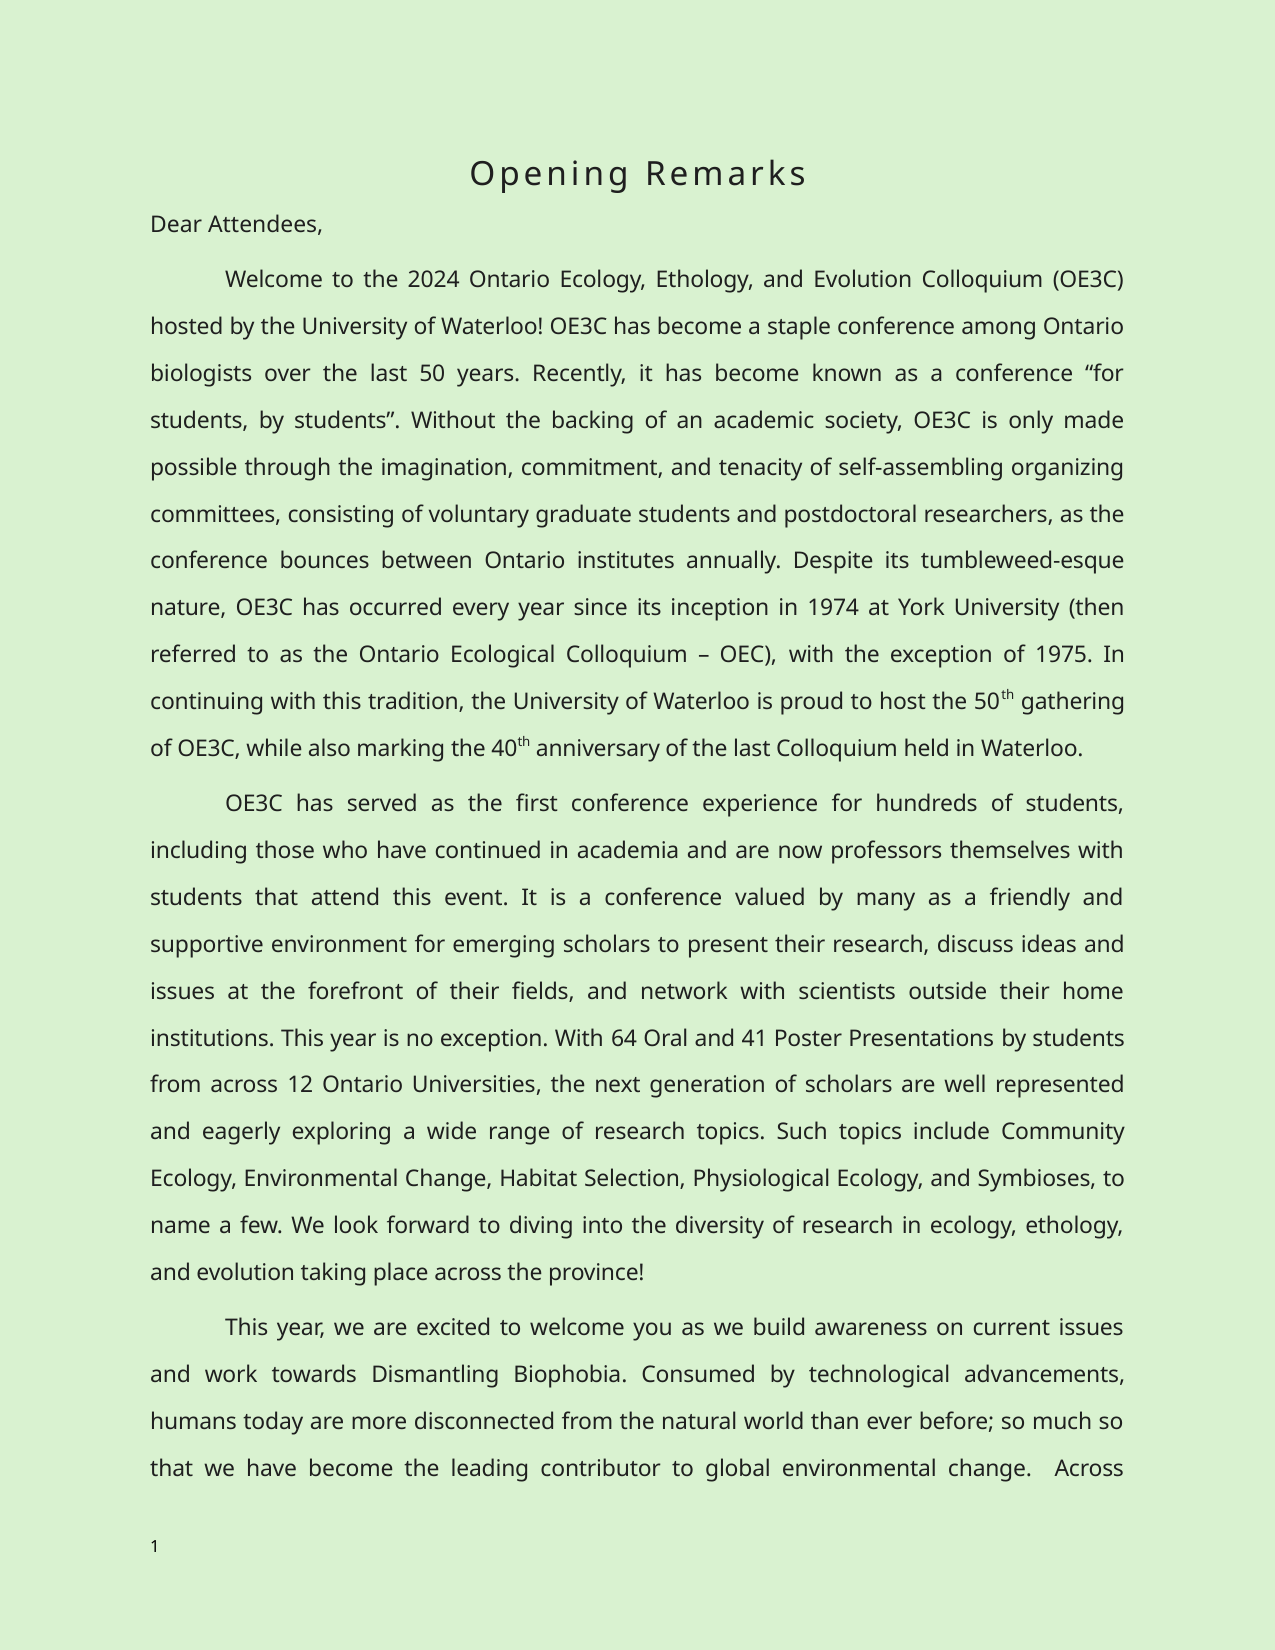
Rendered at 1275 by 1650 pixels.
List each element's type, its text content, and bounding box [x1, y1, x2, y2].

text Welcome to the 2024 Ontario Ecology, Ethology, and Evolution Colloquium (OE3C) hosted by the University of Waterloo! OE3C has become a staple conference among Ontario biologists over the last 50 years. Recently, it has become known as a conference “for students, by students”. Without the backing of an academic society, OE3C is only made possible through the imagination, commitment, and tenacity of self-assembling organizing committees, consisting of voluntary graduate students and postdoctoral researchers, as the conference bounces between Ontario institutes annually. Despite its tumbleweed-esque nature, OE3C has occurred every year since its inception in 1974 at York University (then referred to as the Ontario Ecological Colloquium – OEC), with the exception of 1975. In continuing with this tradition, the University of Waterloo is proud to host the 50th gathering of OE3C, while also marking the 40th anniversary of the last Colloquium held in Waterloo. [150, 263, 1125, 763]
text Opening Remarks [150, 150, 1125, 195]
text Dear Attendees, [150, 208, 1125, 239]
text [150, 1311, 1125, 1483]
text OE3C has served as the first conference experience for hundreds of students, including those who have continued in academia and are now professors themselves with students that attend this event. It is a conference valued by many as a friendly and supportive environment for emerging scholars to present their research, discuss ideas and issues at the forefront of their fields, and network with scientists outside their home institutions. This year is no exception. With 64 Oral and 41 Poster Presentations by students from across 12 Ontario Universities, the next generation of scholars are well represented and eagerly exploring a wide range of research topics. Such topics include Community Ecology, Environmental Change, Habitat Selection, Physiological Ecology, and Symbioses, to name a few. We look forward to diving into the diversity of research in ecology, ethology, and evolution taking place across the province! [150, 787, 1125, 1287]
